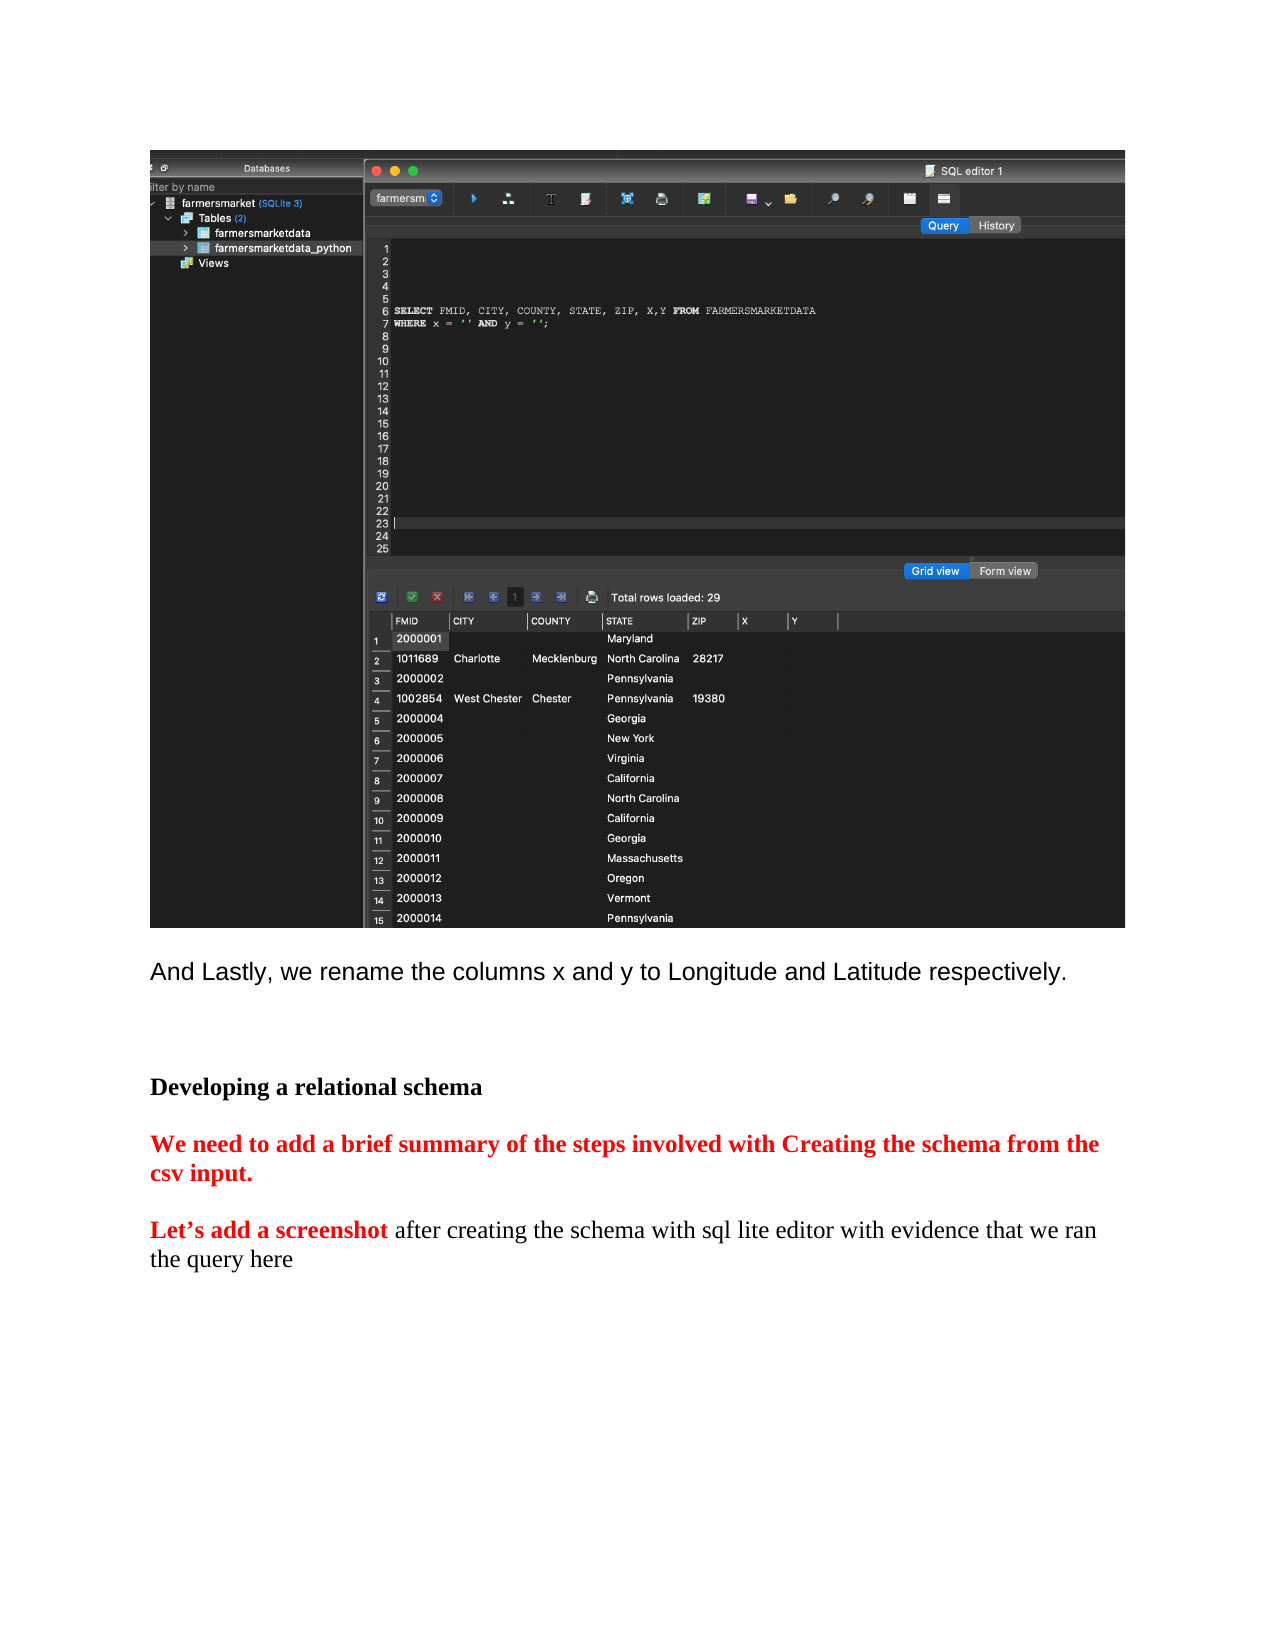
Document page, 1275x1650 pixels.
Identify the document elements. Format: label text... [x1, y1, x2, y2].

text Let’s add a screenshot after creating the schema with sql lite editor with evidence that we ran the query here [150, 1216, 1125, 1273]
text We need to add a brief summary of the steps involved with Creating the schema from the csv input. [150, 1129, 1125, 1187]
text Developing a relational schema [150, 1072, 1125, 1101]
picture [150, 150, 1125, 928]
text And Lastly, we rename the columns x and y to Longitude and Latitude respectively. [150, 957, 1125, 986]
